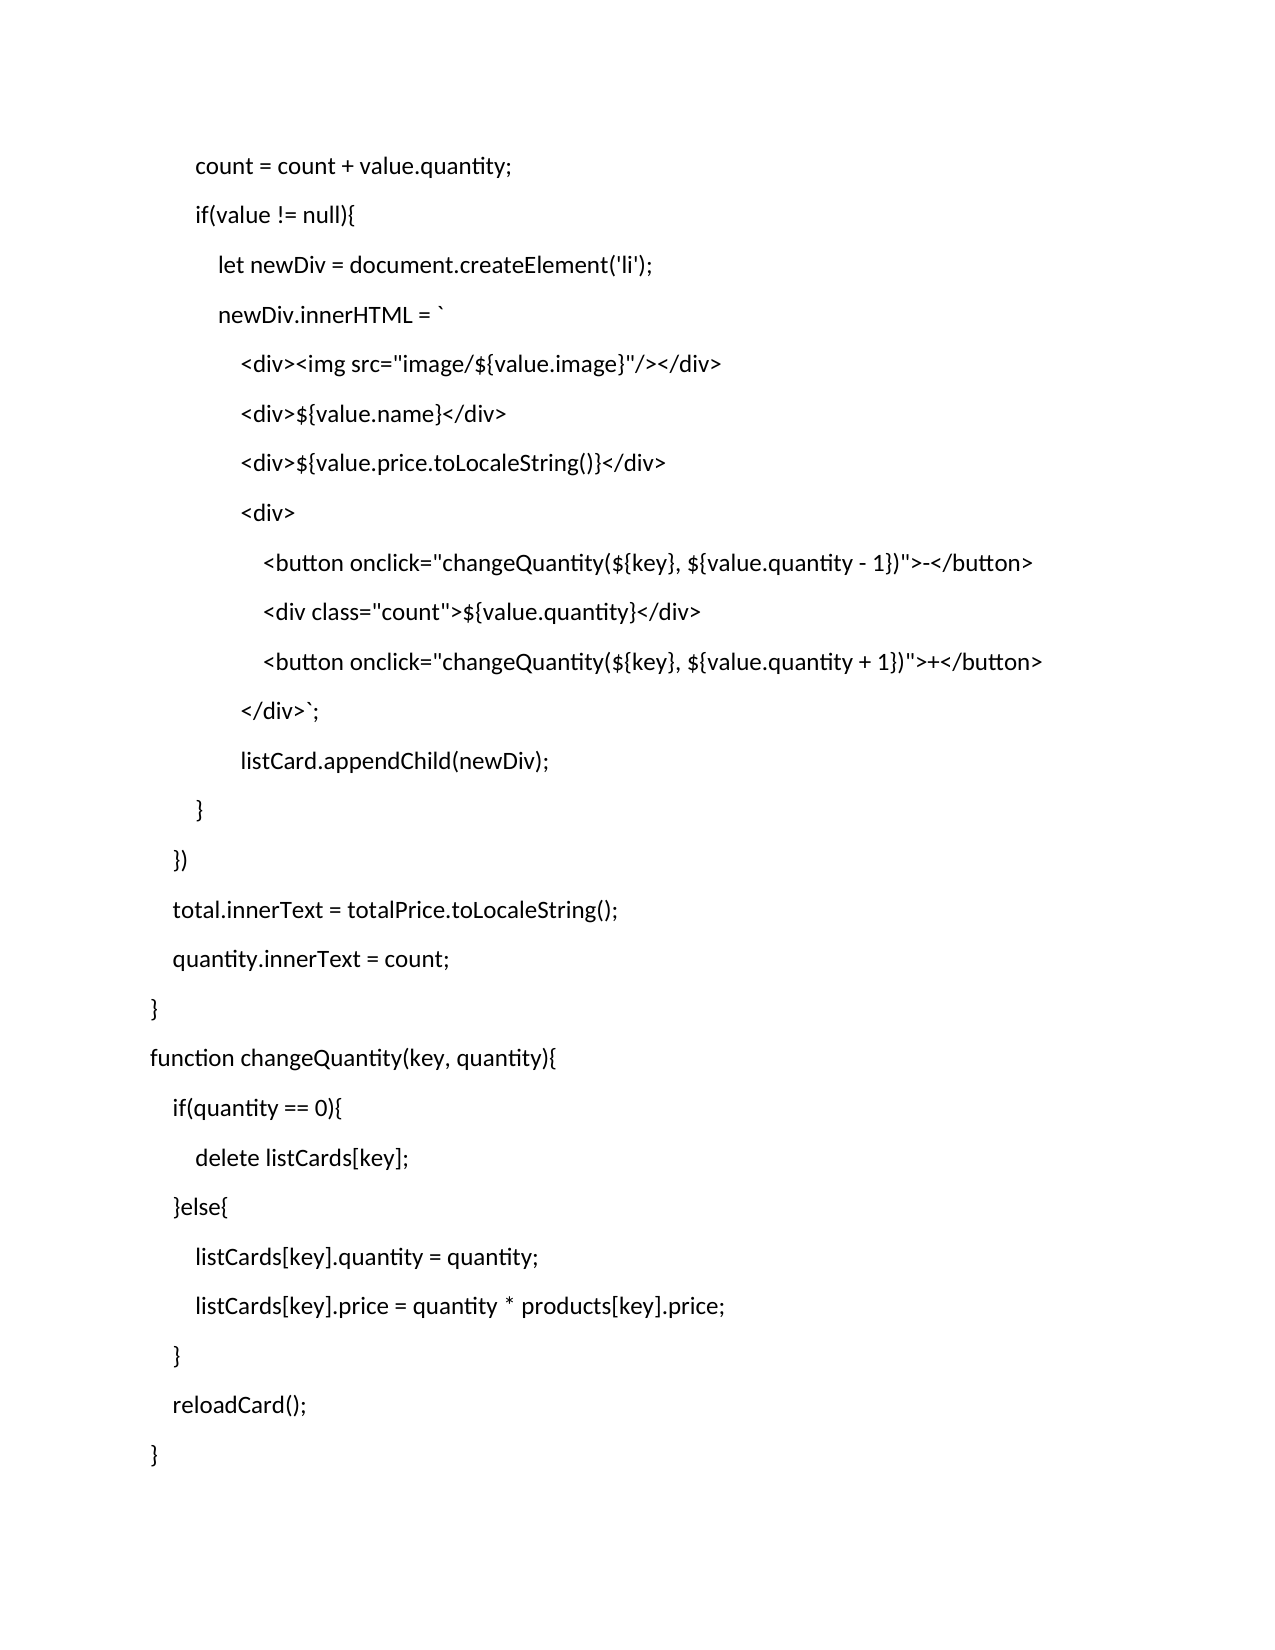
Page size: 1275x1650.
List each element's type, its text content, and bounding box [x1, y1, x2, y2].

text reloadCard(); [150, 1389, 1125, 1420]
text } [150, 794, 1125, 825]
text delete listCards[key]; [150, 1142, 1125, 1172]
text if(quantity == 0){ [150, 1092, 1125, 1123]
text <div> [150, 497, 1125, 528]
text newDiv.innerHTML = ` [150, 299, 1125, 329]
text listCards[key].price = quantity * products[key].price; [150, 1290, 1125, 1321]
text } [150, 1439, 1125, 1470]
text function changeQuantity(key, quantity){ [150, 1042, 1125, 1073]
text <div>${value.name}</div> [150, 398, 1125, 428]
text let newDiv = document.createElement('li'); [150, 249, 1125, 280]
text </div>`; [150, 695, 1125, 726]
text }) [150, 844, 1125, 875]
text count = count + value.quantity; [150, 150, 1125, 181]
text listCards[key].quantity = quantity; [150, 1241, 1125, 1271]
text <button onclick="changeQuantity(${key}, ${value.quantity + 1})">+</button> [150, 646, 1125, 676]
text if(value != null){ [150, 199, 1125, 230]
text total.innerText = totalPrice.toLocaleString(); [150, 894, 1125, 924]
text }else{ [150, 1191, 1125, 1222]
text } [150, 1340, 1125, 1371]
text <div><img src="image/${value.image}"/></div> [150, 348, 1125, 379]
text quantity.innerText = count; [150, 943, 1125, 974]
text listCard.appendChild(newDiv); [150, 745, 1125, 776]
text <div>${value.price.toLocaleString()}</div> [150, 447, 1125, 478]
text } [150, 993, 1125, 1023]
text <button onclick="changeQuantity(${key}, ${value.quantity - 1})">-</button> [150, 547, 1125, 577]
text <div class="count">${value.quantity}</div> [150, 596, 1125, 627]
